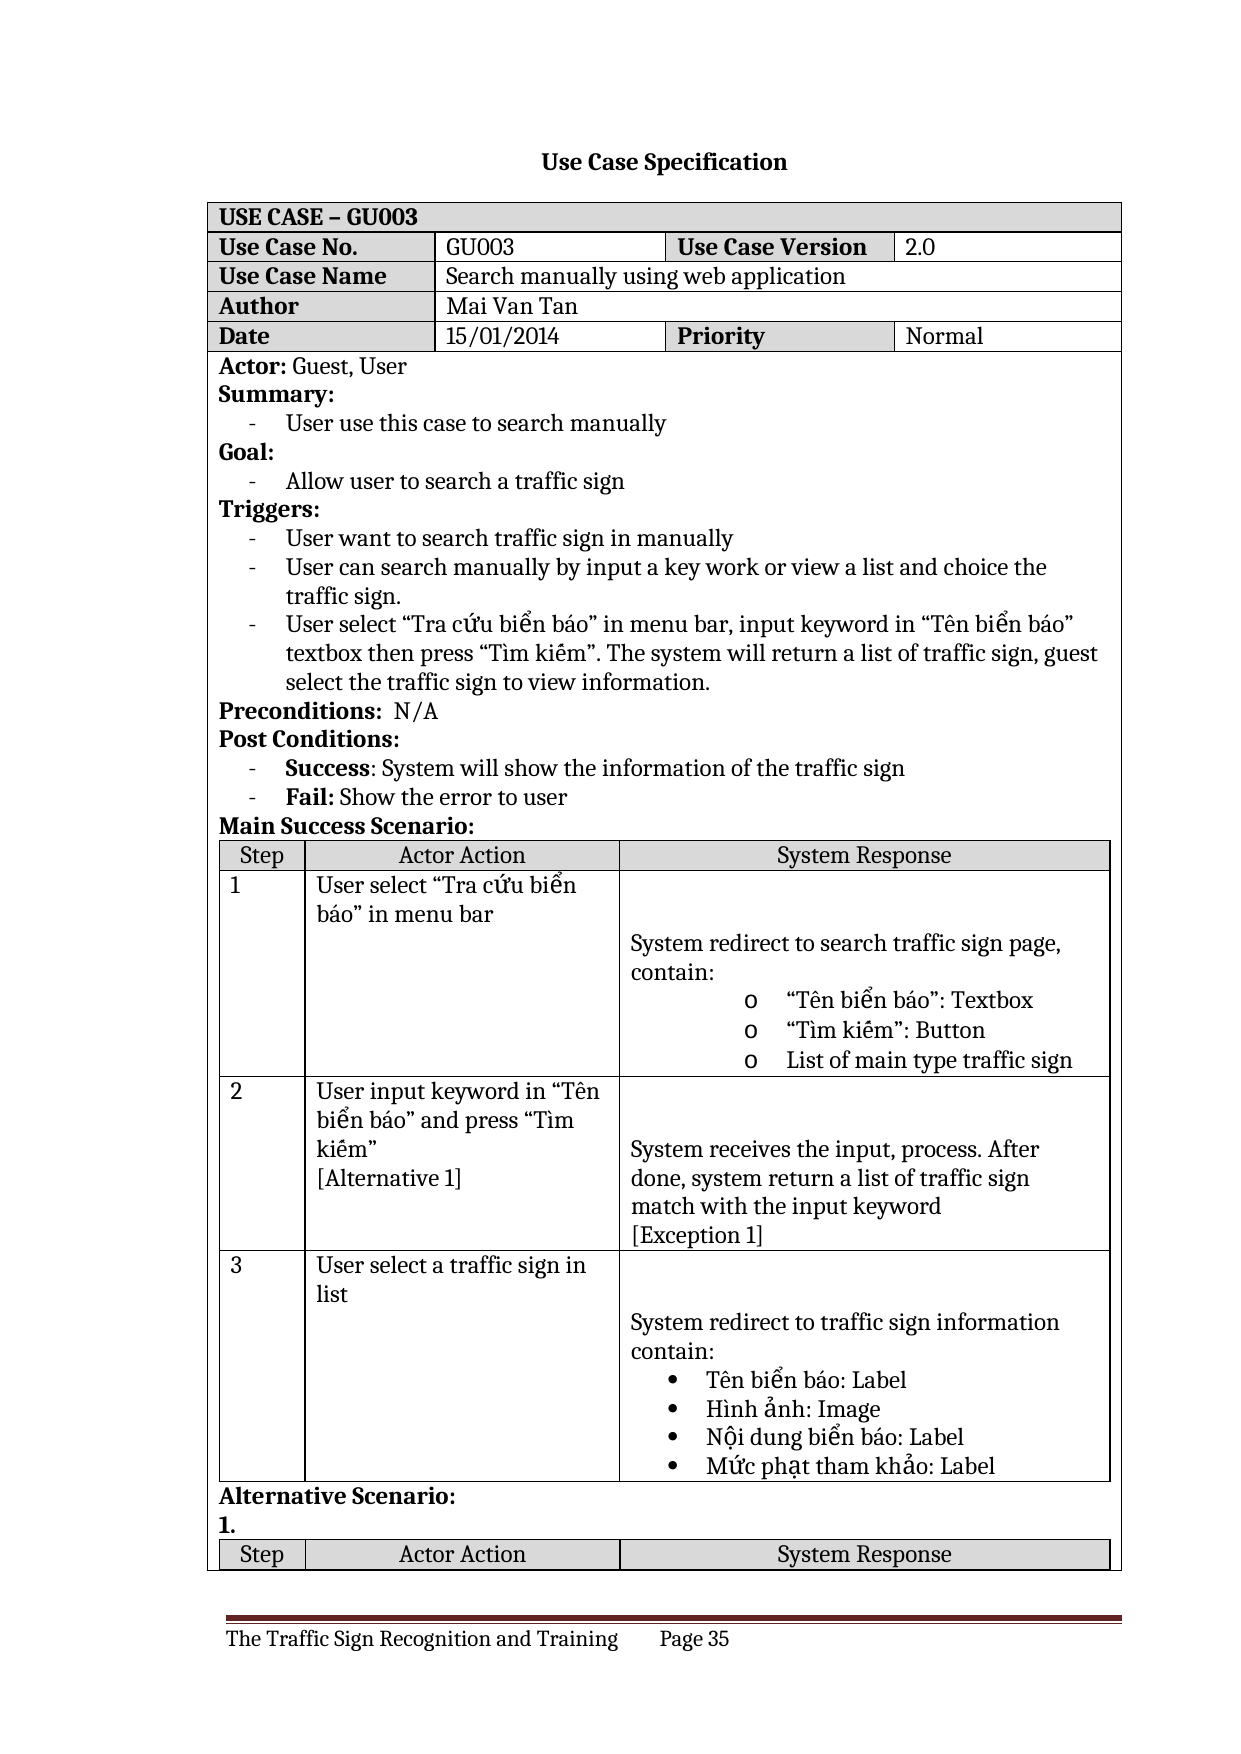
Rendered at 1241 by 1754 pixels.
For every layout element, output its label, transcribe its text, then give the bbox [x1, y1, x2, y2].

table_cell 2.0 [895, 233, 1121, 261]
table_cell GU003 [436, 233, 665, 261]
table_cell 15/01/2014 [436, 322, 665, 351]
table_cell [208, 352, 1121, 1570]
table_cell Priority [666, 322, 894, 351]
table_cell Use Case No. [208, 233, 434, 261]
table_cell Mai Van Tan [436, 292, 1121, 321]
table_cell Date [208, 322, 434, 351]
subtitle Use Case Specification [207, 148, 1122, 176]
table_cell Normal [895, 322, 1121, 351]
table_cell Author [208, 292, 434, 321]
table_cell Use Case Version [666, 233, 894, 261]
table_cell Use Case Name [208, 262, 434, 291]
table_cell Search manually using web application [436, 262, 1121, 291]
table_header USE CASE – GU003 [208, 203, 1121, 231]
